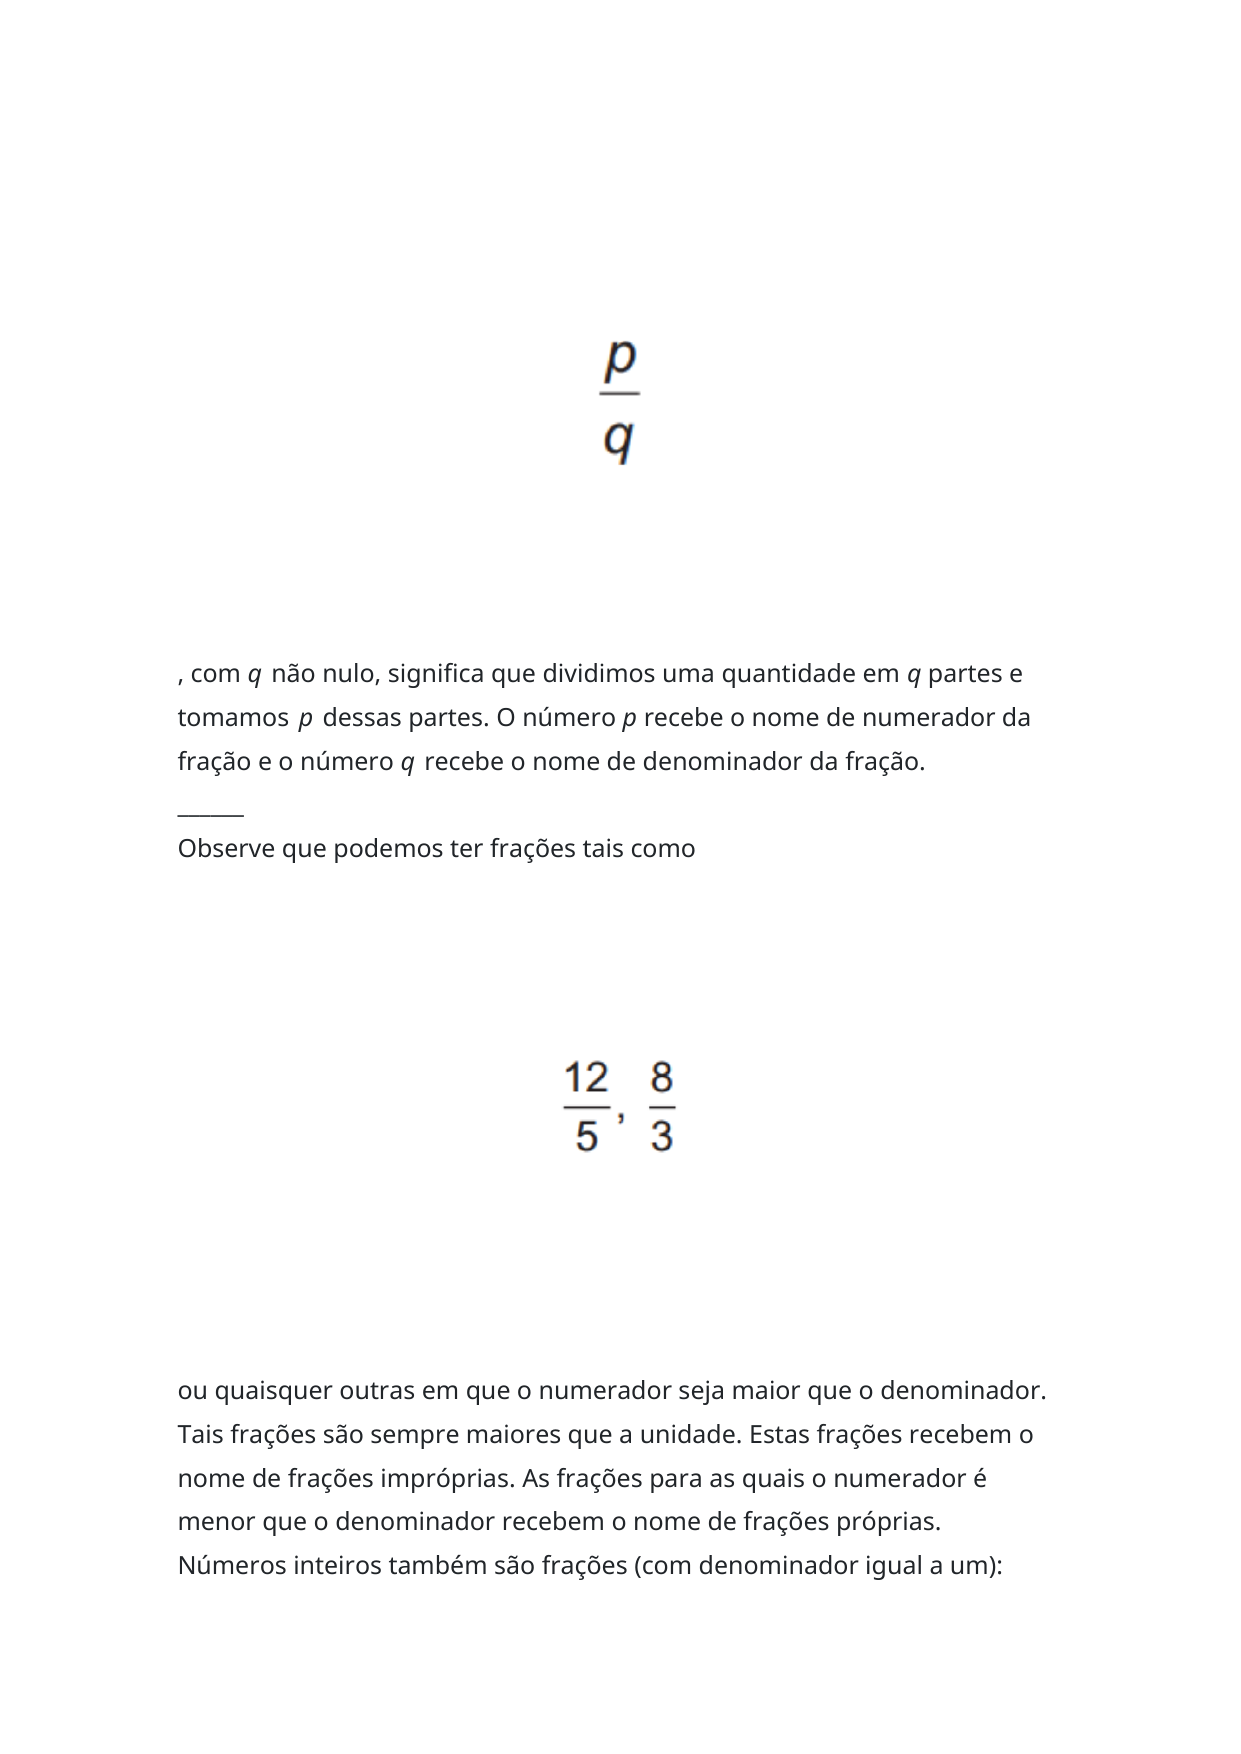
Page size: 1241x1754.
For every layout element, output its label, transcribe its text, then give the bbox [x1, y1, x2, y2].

picture [177, 864, 1063, 1363]
text ______ [177, 777, 1063, 821]
text Observe que podemos ter frações tais como [177, 821, 1063, 864]
text , com q não nulo, significa que dividimos uma quantidade em q partes e tomamos p dessas partes. O número p recebe o nome de numerador da fração e o número q recebe o nome de denominador da fração. [177, 646, 1063, 777]
picture [177, 147, 1063, 646]
text Números inteiros também são frações (com denominador igual a um): [177, 1538, 1063, 1582]
text ou quaisquer outras em que o numerador seja maior que o denominador. Tais frações são sempre maiores que a unidade. Estas frações recebem o nome de frações impróprias. As frações para as quais o numerador é menor que o denominador recebem o nome de frações próprias. [177, 1363, 1063, 1538]
